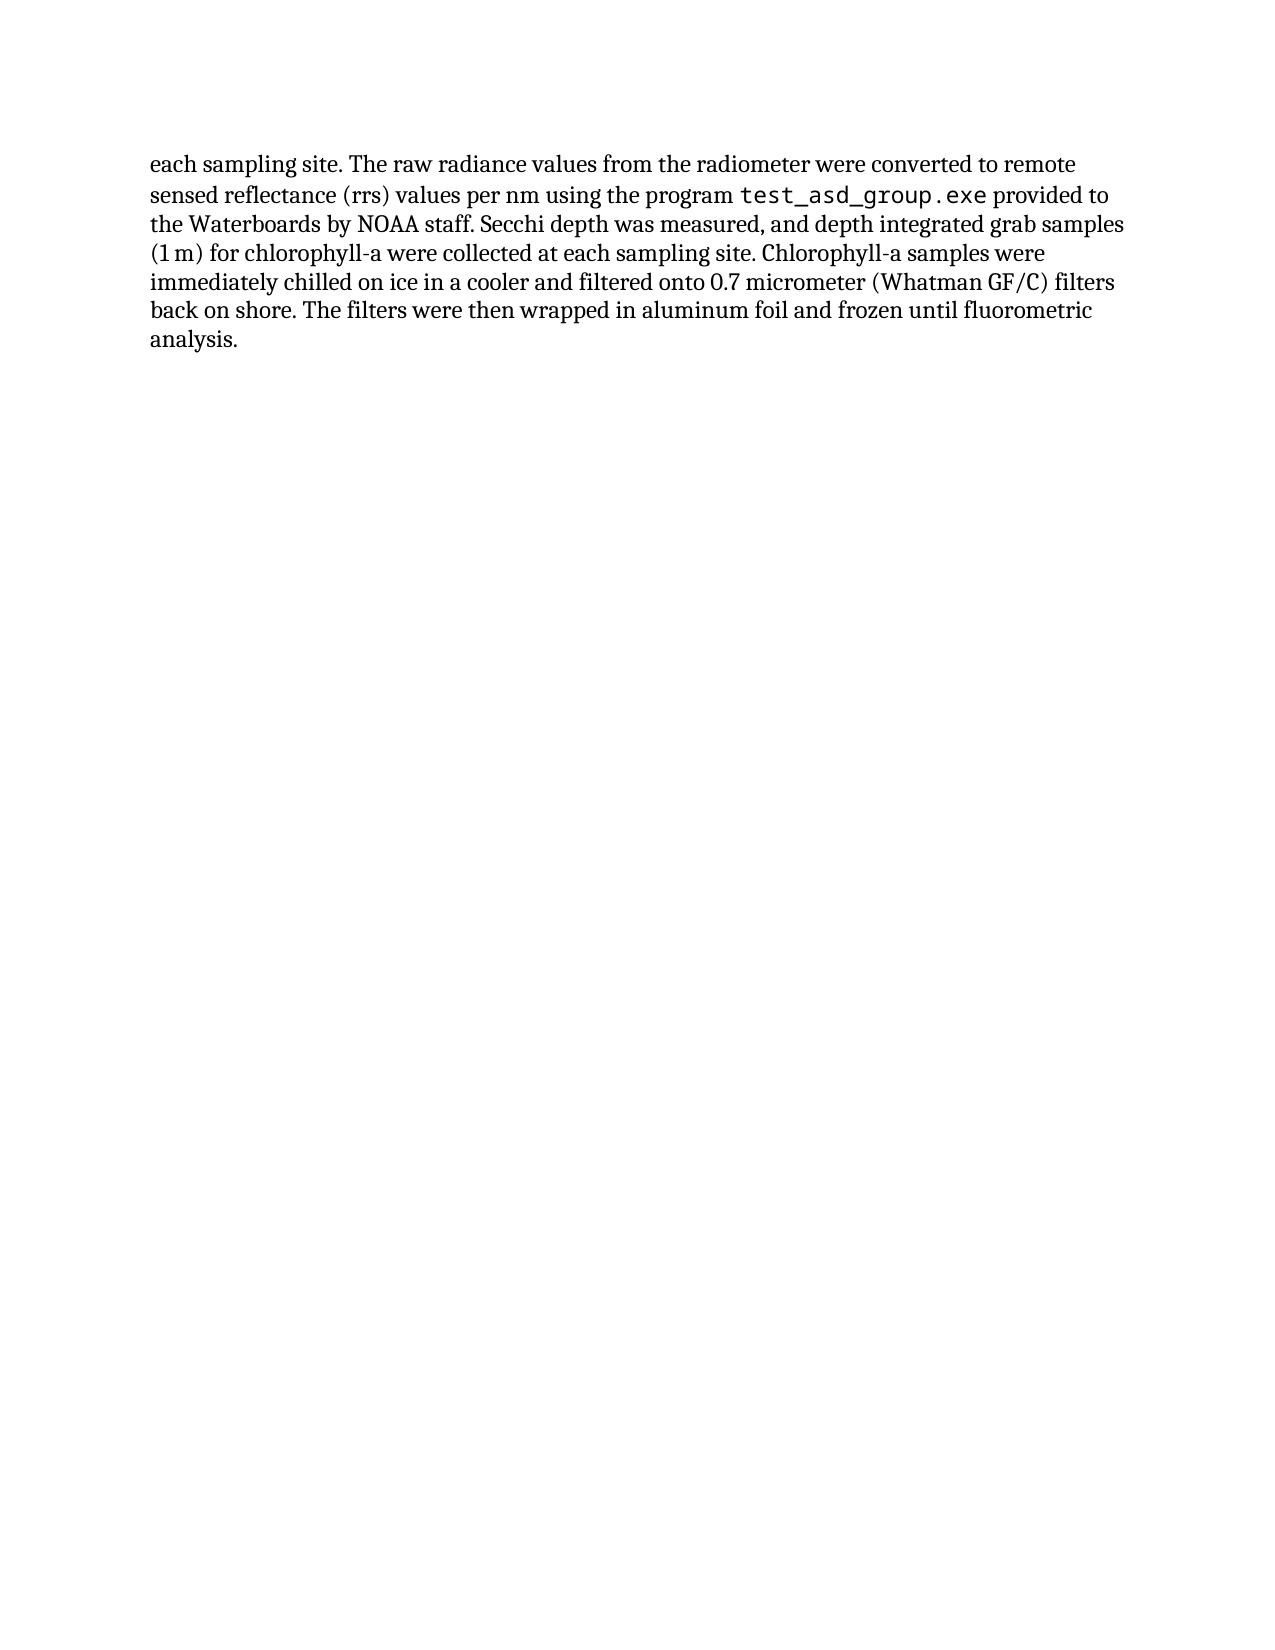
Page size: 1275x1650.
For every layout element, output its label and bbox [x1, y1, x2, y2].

text [150, 150, 1125, 354]
